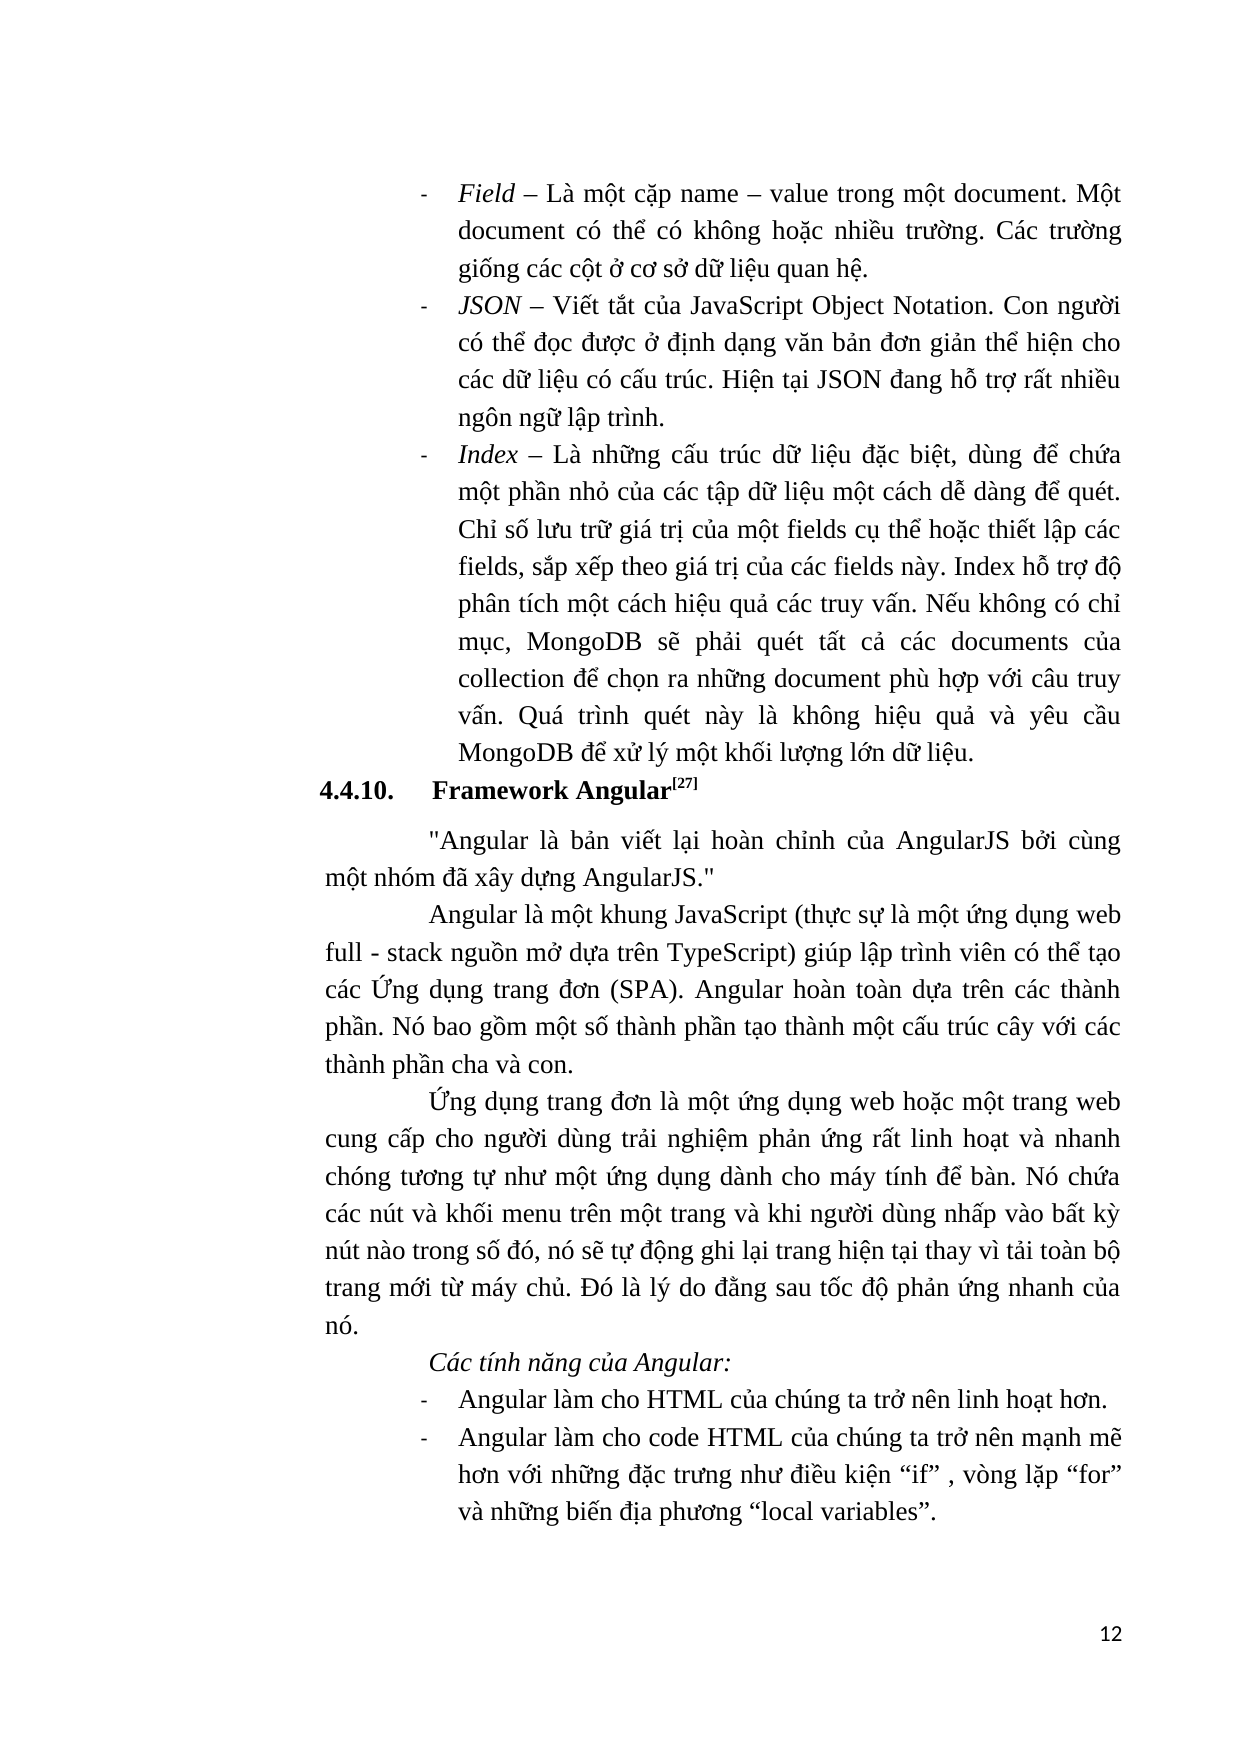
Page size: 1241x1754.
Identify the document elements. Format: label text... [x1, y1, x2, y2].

text "Angular là bản viết lại hoàn chỉnh của AngularJS bởi cùng một nhóm đã xây dựng AngularJS." [325, 824, 1122, 892]
text Ứng dụng trang đơn là một ứng dụng web hoặc một trang web cung cấp cho người dùng trải nghiệm phản ứng rất linh hoạt và nhanh chóng tương tự như một ứng dụng dành cho máy tính để bàn. Nó chứa các nút và khối menu trên một trang và khi người dùng nhấp vào bất kỳ nút nào trong số đó, nó sẽ tự động ghi lại trang hiện tại thay vì tải toàn bộ trang mới từ máy chủ. Đó là lý do đằng sau tốc độ phản ứng nhanh của nó. [325, 1085, 1122, 1340]
list Field – Là một cặp name – value trong một document. Một document có thể có không hoặc nhiều trường. Các trường giống các cột ở cơ sở dữ liệu quan hệ. [420, 177, 1122, 283]
list Angular làm cho HTML của chúng ta trở nên linh hoạt hơn. [420, 1383, 1122, 1414]
text Angular là một khung JavaScript (thực sự là một ứng dụng web full - stack nguồn mở dựa trên TypeScript) giúp lập trình viên có thể tạo các Ứng dụng trang đơn (SPA). Angular hoàn toàn dựa trên các thành phần. Nó bao gồm một số thành phần tạo thành một cấu trúc cây với các thành phần cha và con. [325, 899, 1122, 1079]
text Các tính năng của Angular: [325, 1346, 1122, 1377]
list Framework Angular[27] [319, 774, 1122, 805]
list JSON – Viết tắt của JavaScript Object Notation. Con người có thể đọc được ở định dạng văn bản đơn giản thể hiện cho các dữ liệu có cấu trúc. Hiện tại JSON đang hỗ trợ rất nhiều ngôn ngữ lập trình. [420, 289, 1122, 432]
list Angular làm cho code HTML của chúng ta trở nên mạnh mẽ hơn với những đặc trưng như điều kiện “if” , vòng lặp “for” và những biến địa phương “local variables”. [420, 1421, 1122, 1526]
list Index – Là những cấu trúc dữ liệu đặc biệt, dùng để chứa một phần nhỏ của các tập dữ liệu một cách dễ dàng để quét. Chỉ số lưu trữ giá trị của một fields cụ thể hoặc thiết lập các fields, sắp xếp theo giá trị của các fields này. Index hỗ trợ độ phân tích một cách hiệu quả các truy vấn. Nếu không có chỉ mục, MongoDB sẽ phải quét tất cả các documents của collection để chọn ra những document phù hợp với câu truy vấn. Quá trình quét này là không hiệu quả và yêu cầu MongoDB để xử lý một khối lượng lớn dữ liệu. [420, 438, 1122, 768]
